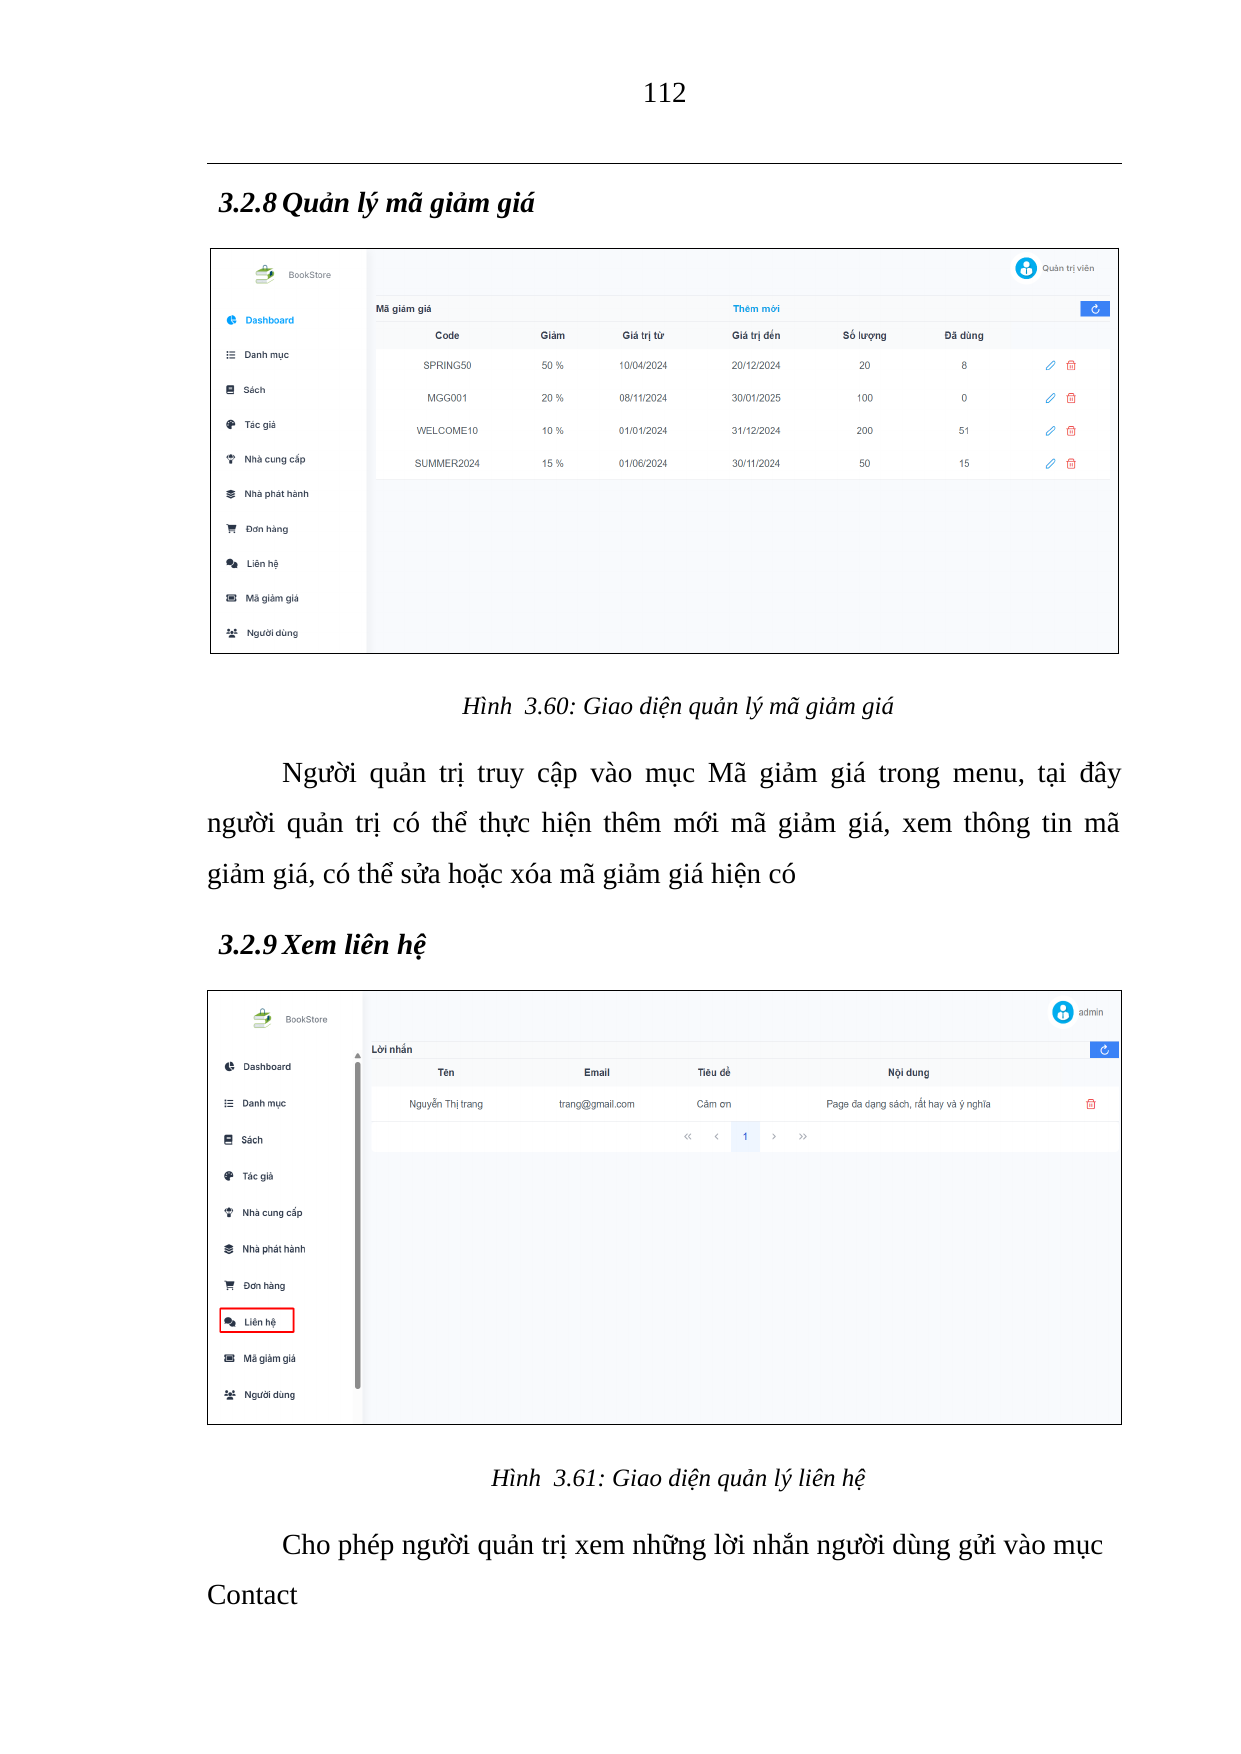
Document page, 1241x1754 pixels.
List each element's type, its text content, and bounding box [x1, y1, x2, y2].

subtitle Quản lý mã giảm giá [218, 185, 1122, 218]
subtitle Xem liên hệ [218, 927, 1122, 961]
text Cho phép người quản trị xem những lời nhắn người dùng gửi vào mục Contact [207, 1527, 1122, 1611]
text Người quản trị truy cập vào mục Mã giảm giá trong menu, tại đây người quản trị có thể thực hiện thêm mới mã giảm giá, xem thông tin mã giảm giá, có thể sửa hoặc xóa mã giảm giá hiện có [207, 755, 1122, 889]
picture [208, 991, 1121, 1424]
picture [211, 249, 1118, 653]
